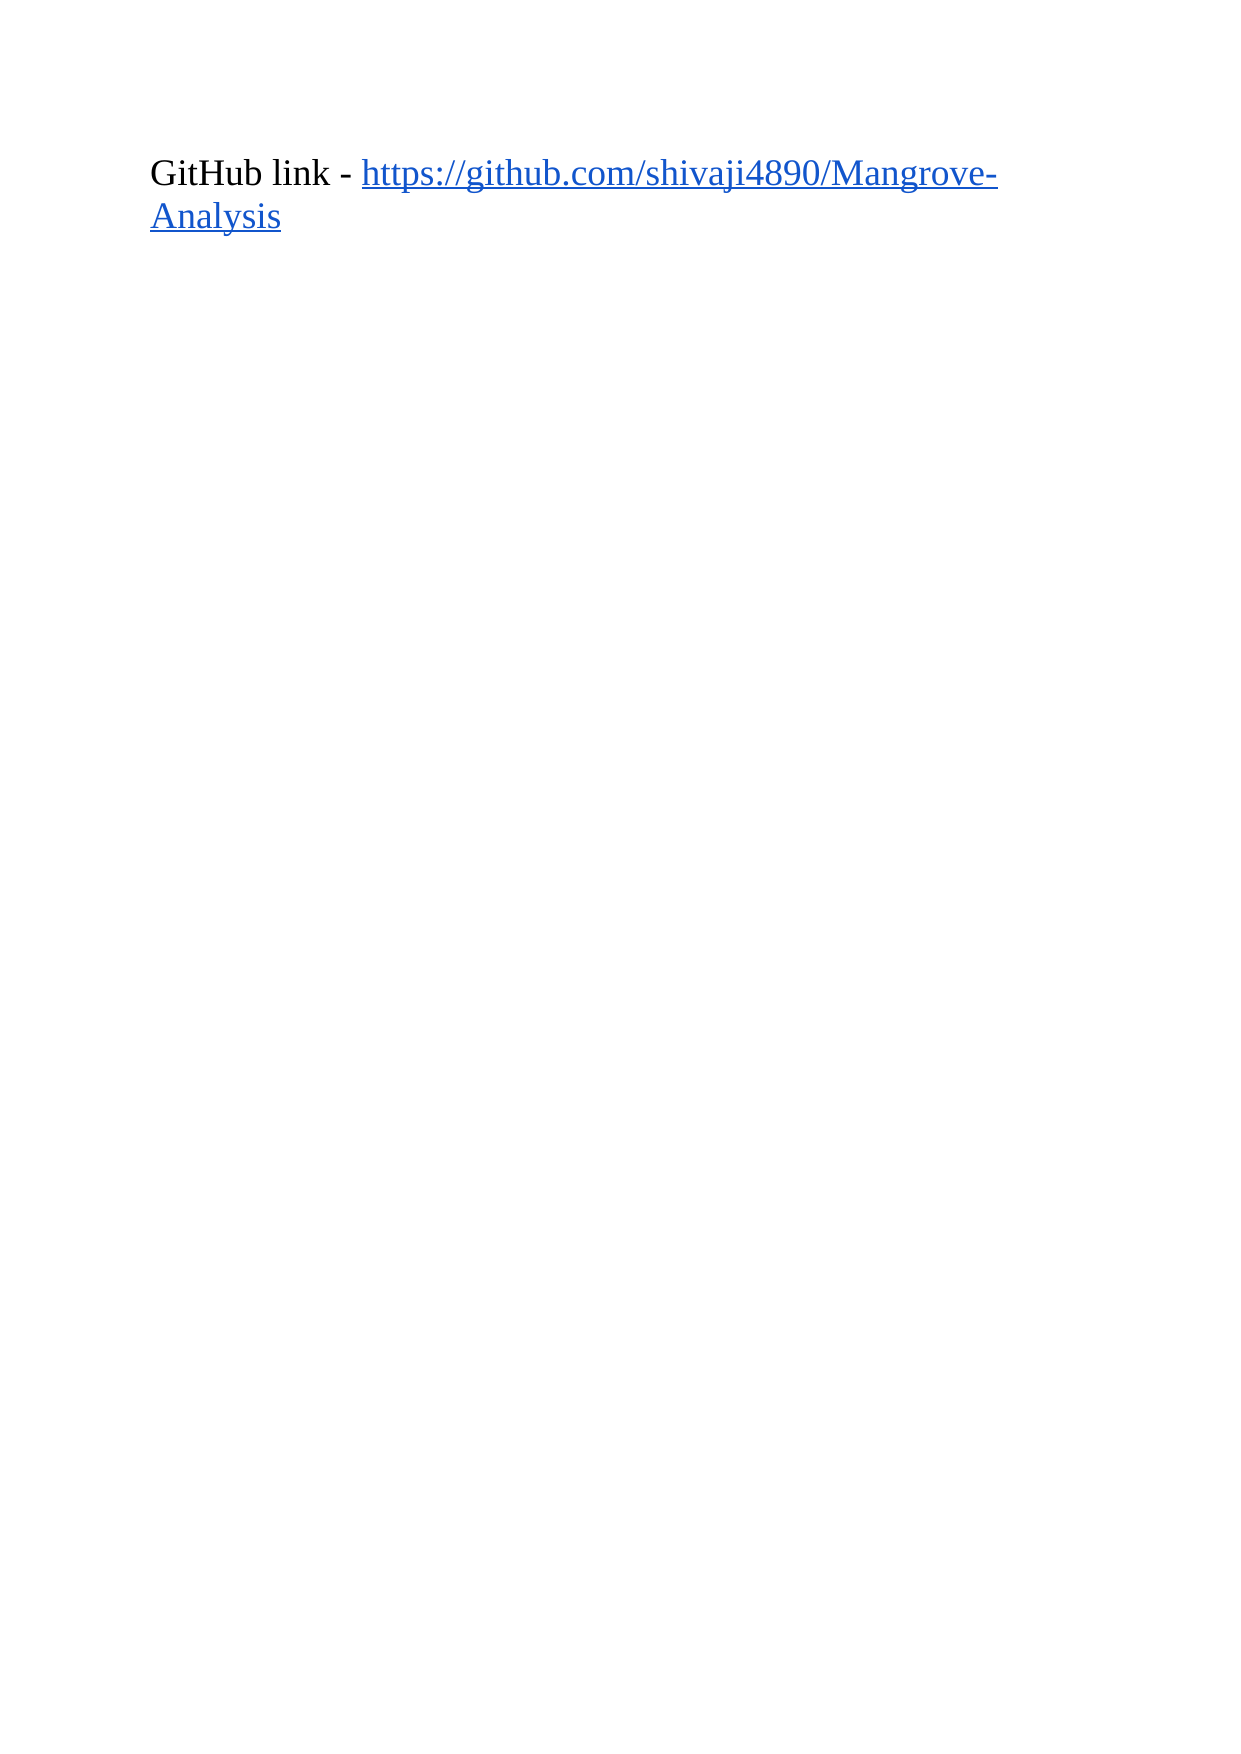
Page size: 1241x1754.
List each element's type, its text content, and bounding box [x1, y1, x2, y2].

text GitHub link - https://github.com/shivaji4890/Mangrove-Analysis [150, 150, 1090, 236]
